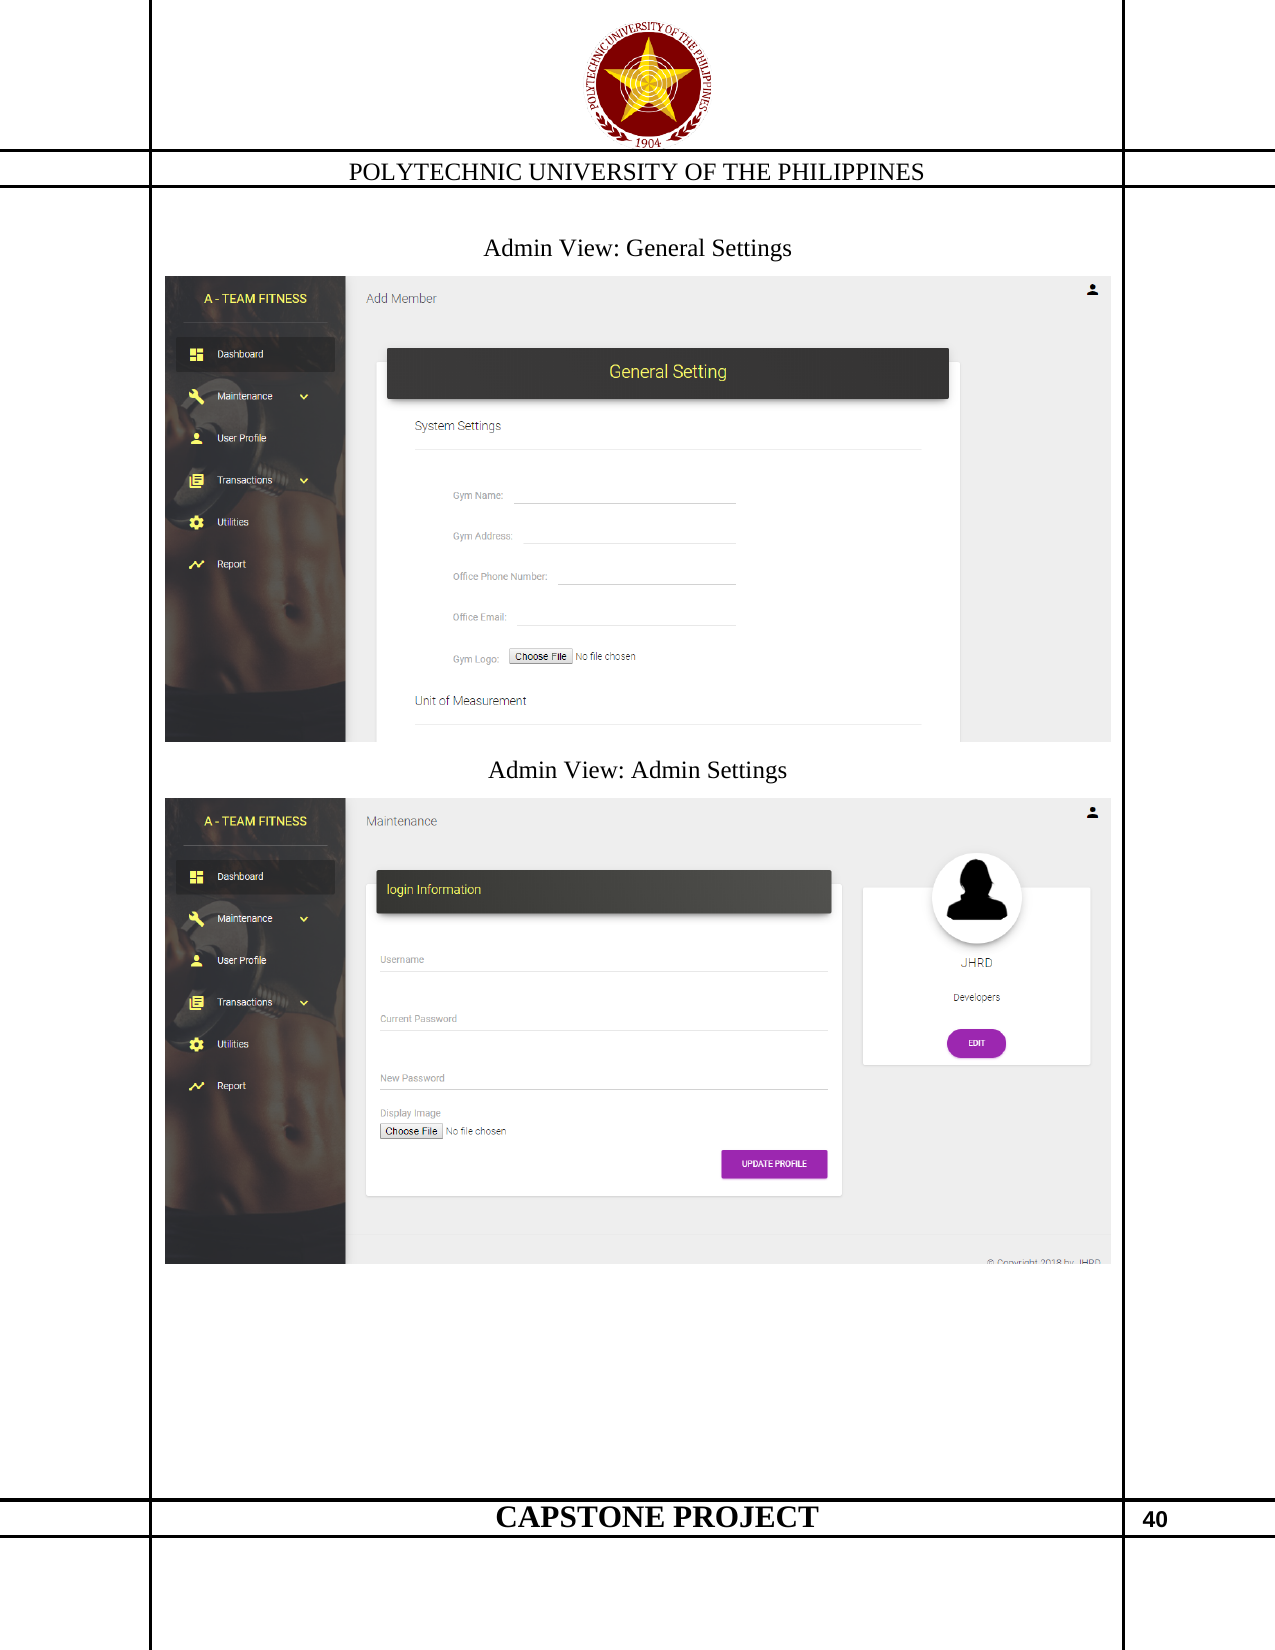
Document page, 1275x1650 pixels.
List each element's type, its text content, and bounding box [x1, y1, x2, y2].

text Admin View: Admin Settings [165, 755, 1110, 784]
picture [583, 20, 712, 149]
text Admin View: General Settings [165, 233, 1110, 262]
picture [165, 798, 1111, 1264]
picture [165, 276, 1111, 742]
